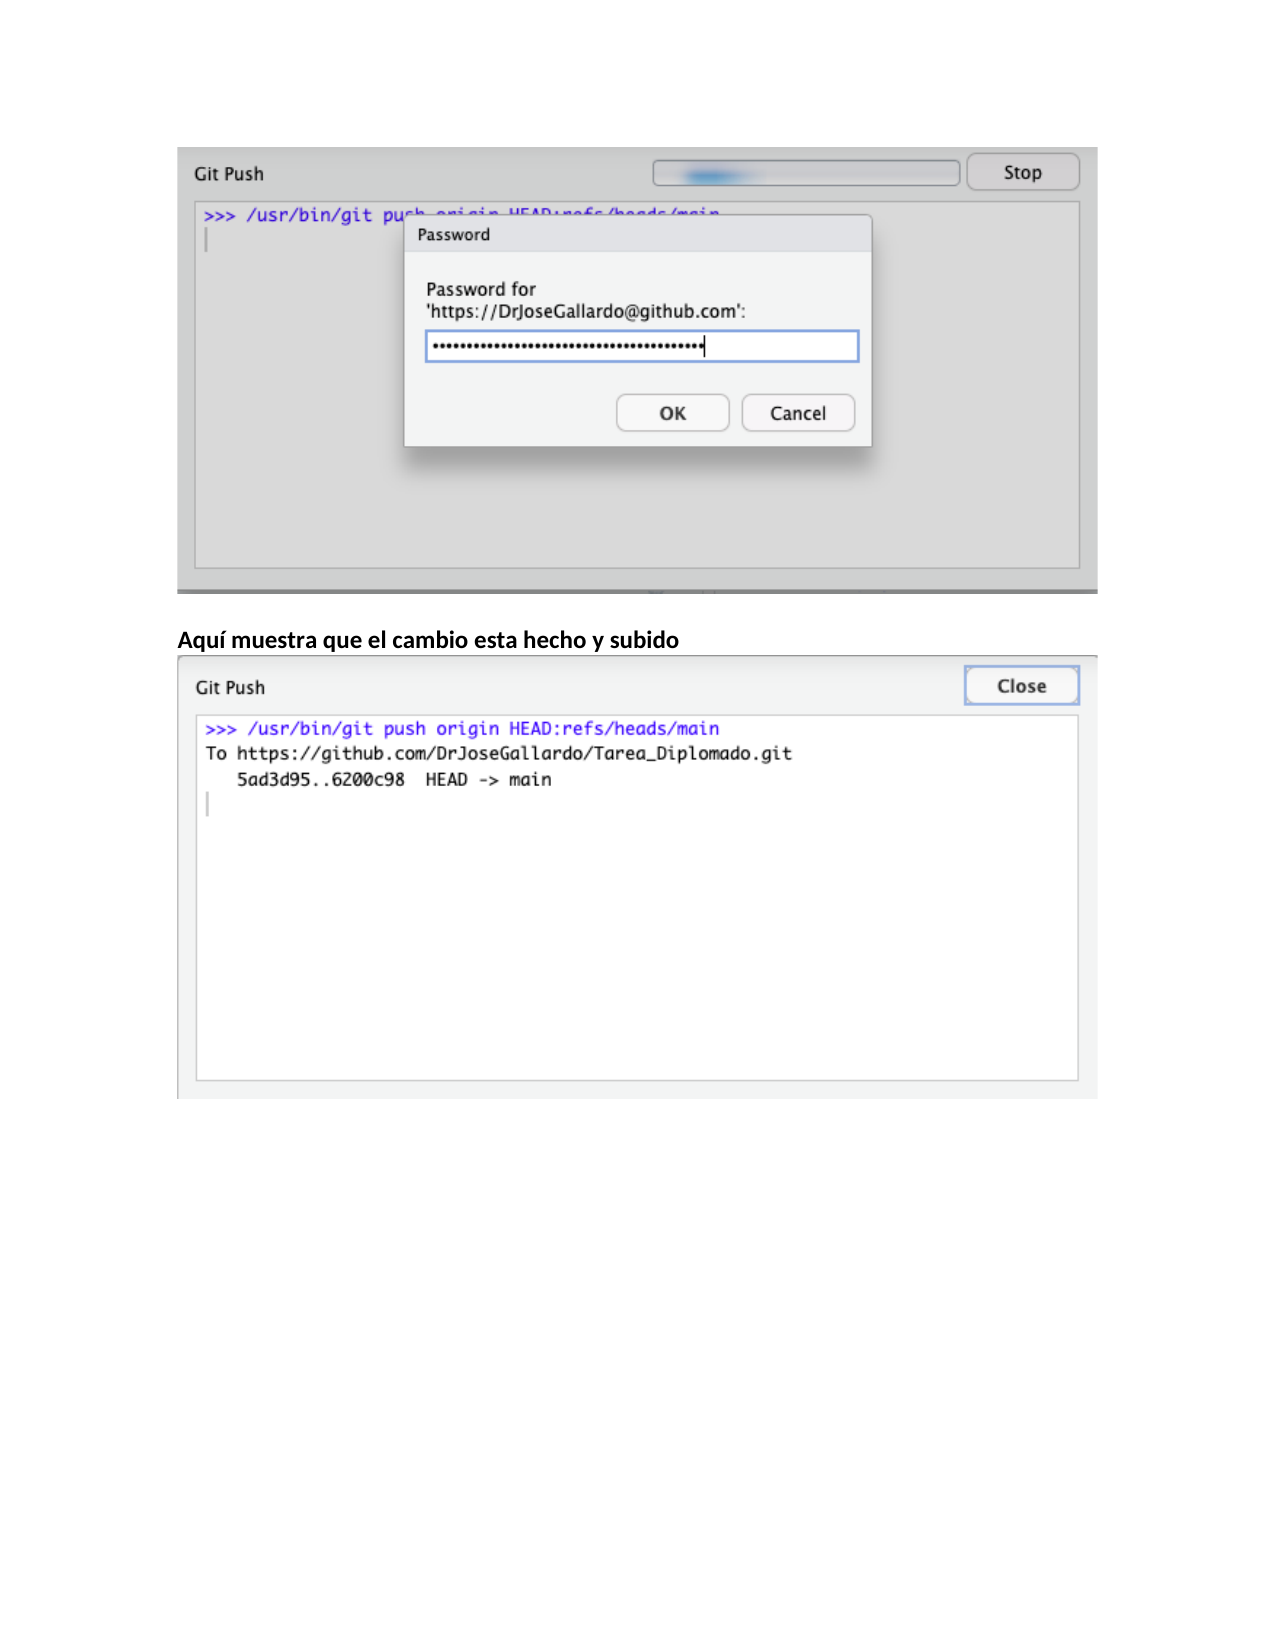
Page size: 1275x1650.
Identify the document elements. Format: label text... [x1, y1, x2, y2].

text Aquí muestra que el cambio esta hecho y subido [177, 624, 1098, 655]
picture [177, 655, 1098, 1099]
picture [177, 147, 1098, 594]
